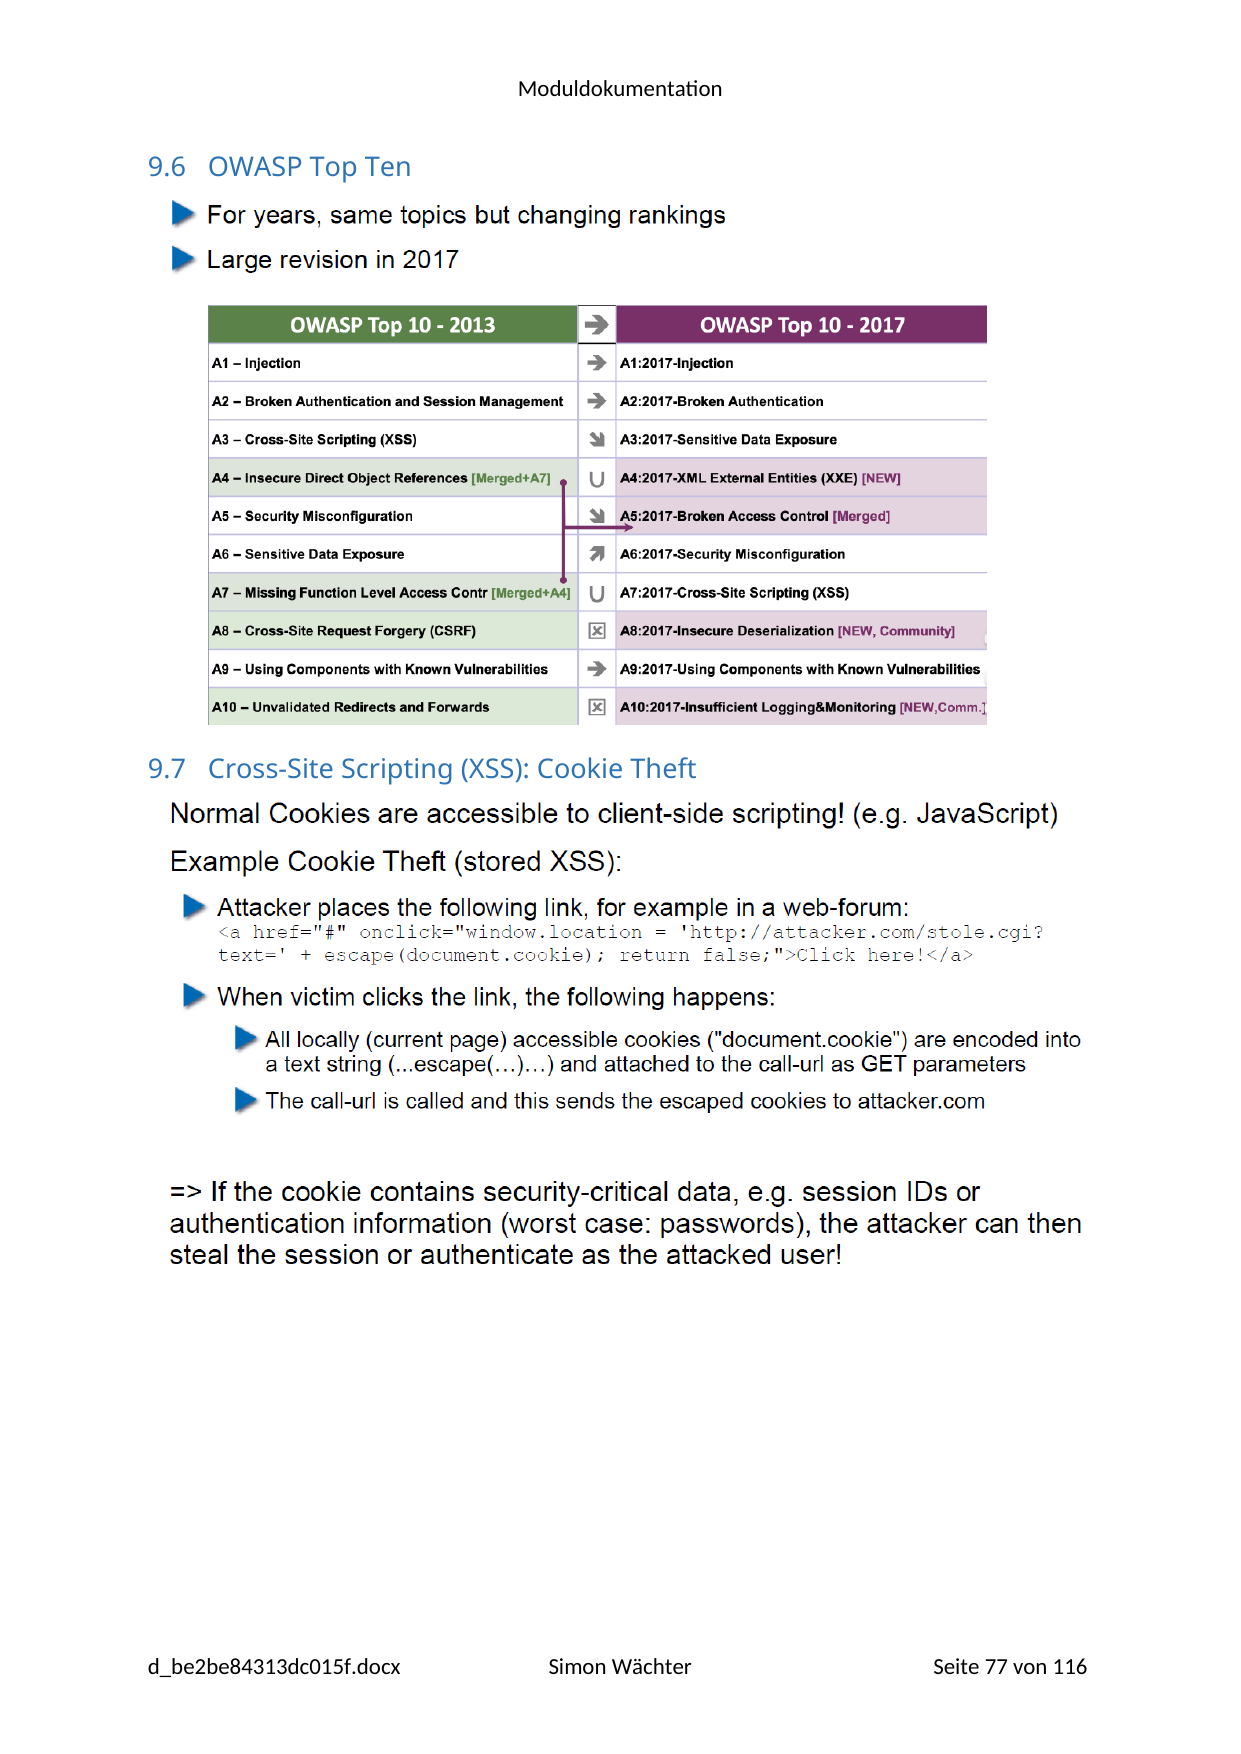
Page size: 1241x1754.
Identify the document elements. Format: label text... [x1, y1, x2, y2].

picture [147, 788, 1093, 1278]
subtitle Cross-Site Scripting (XSS): Cookie Theft [148, 749, 1093, 786]
subtitle OWASP Top Ten [148, 148, 1093, 184]
picture [147, 187, 1093, 731]
